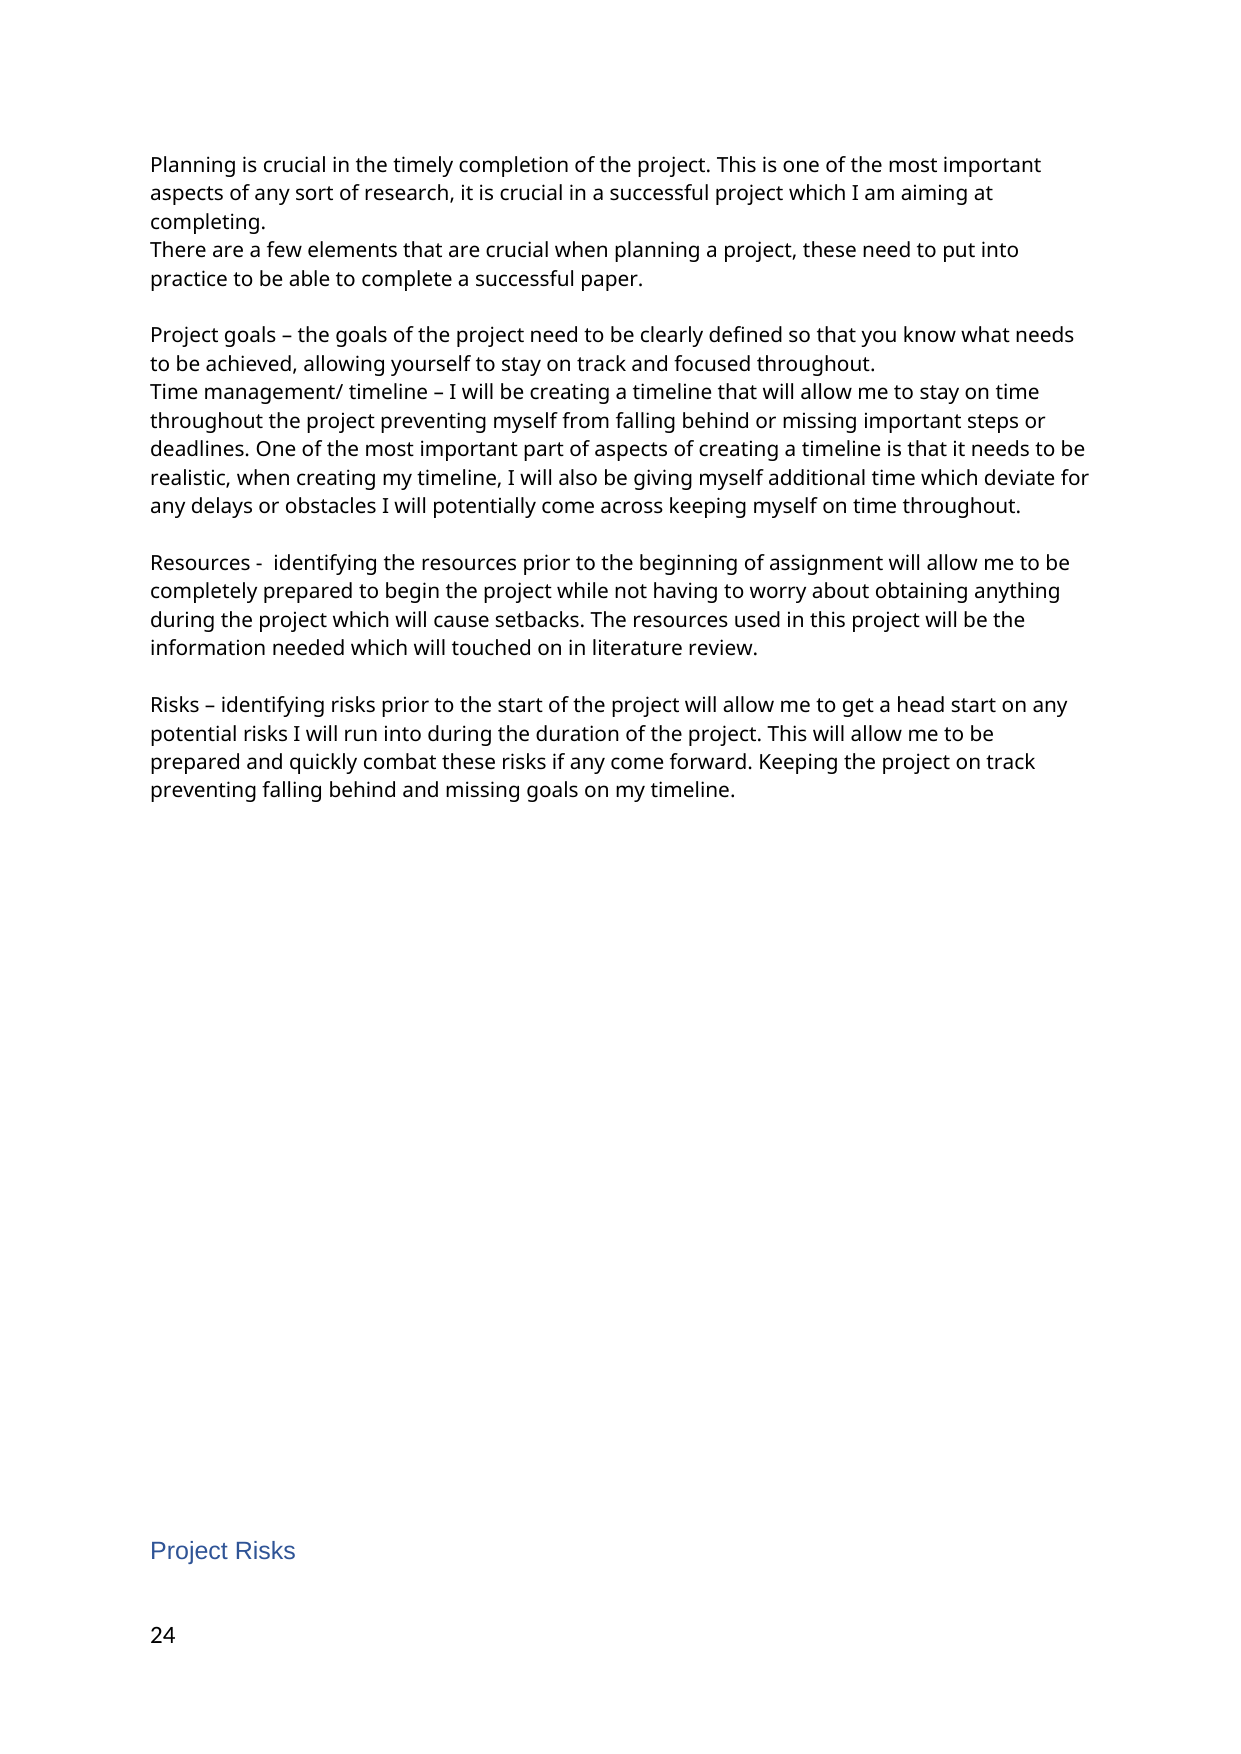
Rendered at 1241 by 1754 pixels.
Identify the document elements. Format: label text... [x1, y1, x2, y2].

text Resources - identifying the resources prior to the beginning of assignment will allow me to be completely prepared to begin the project while not having to worry about obtaining anything during the project which will cause setbacks. The resources used in this project will be the information needed which will touched on in literature review. [150, 548, 1090, 662]
text Time management/ timeline – I will be creating a timeline that will allow me to stay on time throughout the project preventing myself from falling behind or missing important steps or deadlines. One of the most important part of aspects of creating a timeline is that it needs to be realistic, when creating my timeline, I will also be giving myself additional time which deviate for any delays or obstacles I will potentially come across keeping myself on time throughout. [150, 377, 1090, 520]
text Planning is crucial in the timely completion of the project. This is one of the most important aspects of any sort of research, it is crucial in a successful project which I am aiming at completing. [150, 150, 1090, 235]
subtitle Project Risks [150, 1536, 1090, 1565]
text There are a few elements that are crucial when planning a project, these need to put into practice to be able to complete a successful paper. [150, 235, 1090, 292]
text Project goals – the goals of the project need to be clearly defined so that you know what needs to be achieved, allowing yourself to stay on track and focused throughout. [150, 321, 1090, 377]
text Risks – identifying risks prior to the start of the project will allow me to get a head start on any potential risks I will run into during the duration of the project. This will allow me to be prepared and quickly combat these risks if any come forward. Keeping the project on track preventing falling behind and missing goals on my timeline. [150, 690, 1090, 804]
